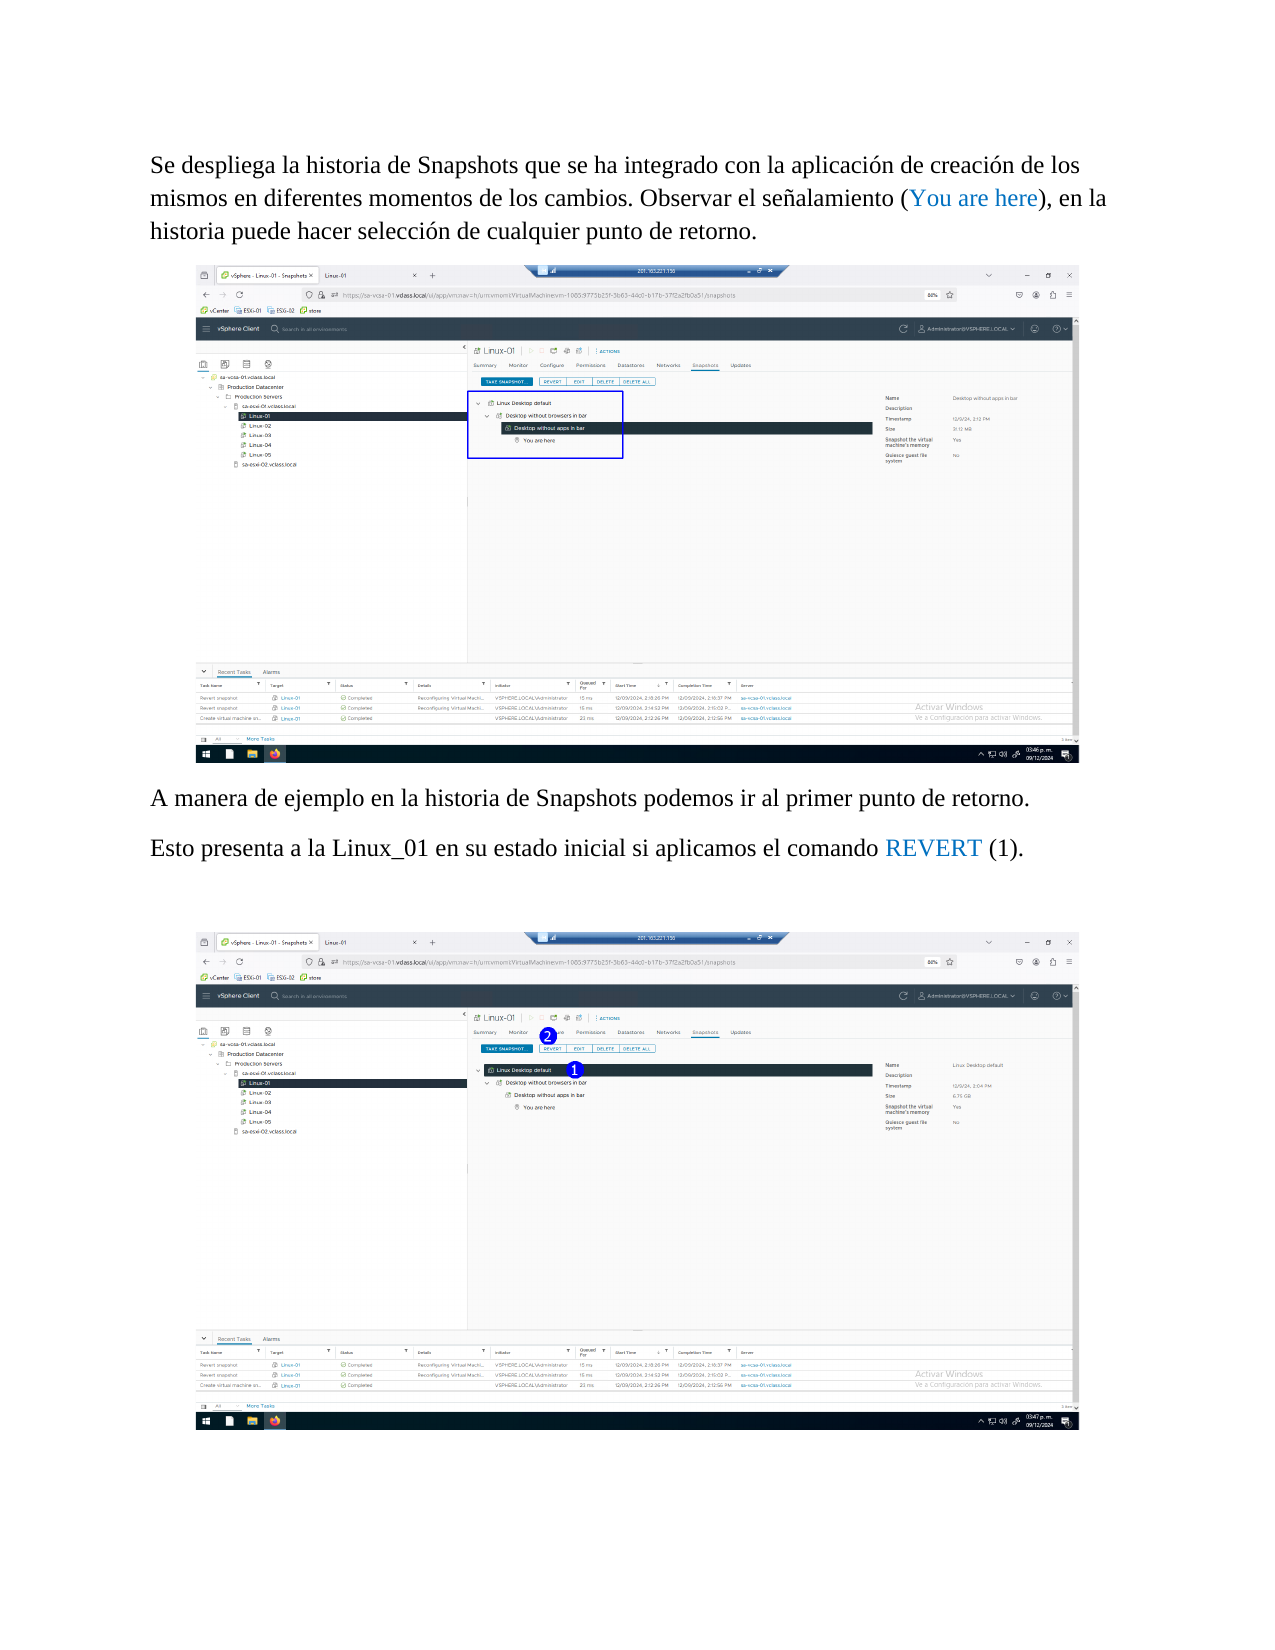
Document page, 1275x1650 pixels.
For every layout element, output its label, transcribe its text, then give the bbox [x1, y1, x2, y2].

picture [195, 932, 1080, 1430]
text A manera de ejemplo en la historia de Snapshots podemos ir al primer punto de retorno. [150, 783, 1125, 812]
text Esto presenta a la Linux_01 en su estado inicial si aplicamos el comando REVERT (1). [150, 833, 1125, 862]
picture [195, 265, 1080, 763]
text Se despliega la historia de Snapshots que se ha integrado con la aplicación de creación de los mismos en diferentes momentos de los cambios. Observar el señalamiento (You are here), en la historia puede hacer selección de cualquier punto de retorno. [150, 150, 1125, 245]
